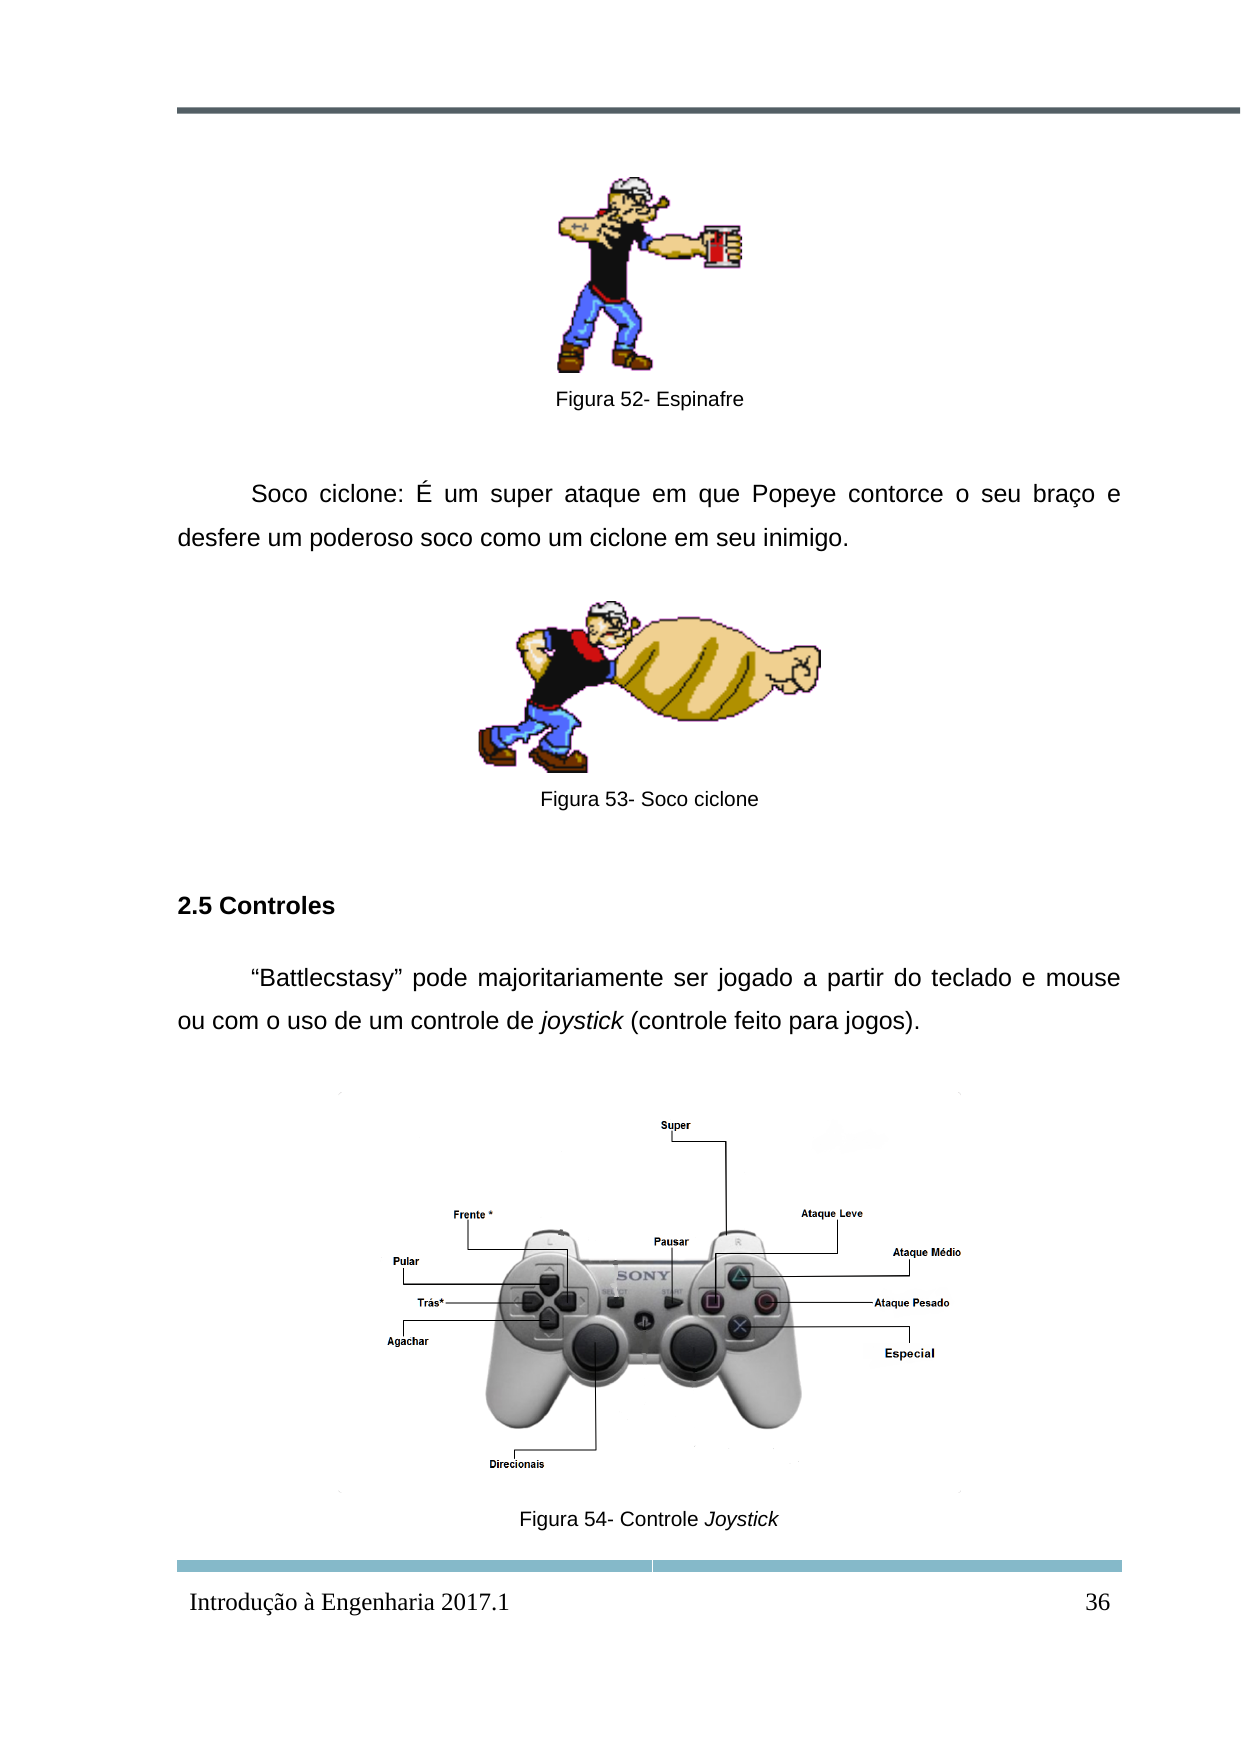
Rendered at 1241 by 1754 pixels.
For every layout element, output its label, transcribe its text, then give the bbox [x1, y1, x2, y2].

subtitle 2.5 Controles [177, 891, 1122, 920]
text Figura 53- Soco ciclone [177, 787, 1122, 811]
picture [338, 1092, 961, 1493]
text Figura 52- Espinafre [177, 387, 1122, 411]
text Soco ciclone: É um super ataque em que Popeye contorce o seu braço e desfere um poderoso soco como um ciclone em seu inimigo. [177, 479, 1122, 551]
picture [557, 177, 743, 373]
picture [478, 601, 821, 773]
text Figura 54- Controle Joystick [177, 1507, 1122, 1531]
text “Battlecstasy” pode majoritariamente ser jogado a partir do teclado e mouse ou com o uso de um controle de joystick (controle feito para jogos). [177, 963, 1122, 1035]
